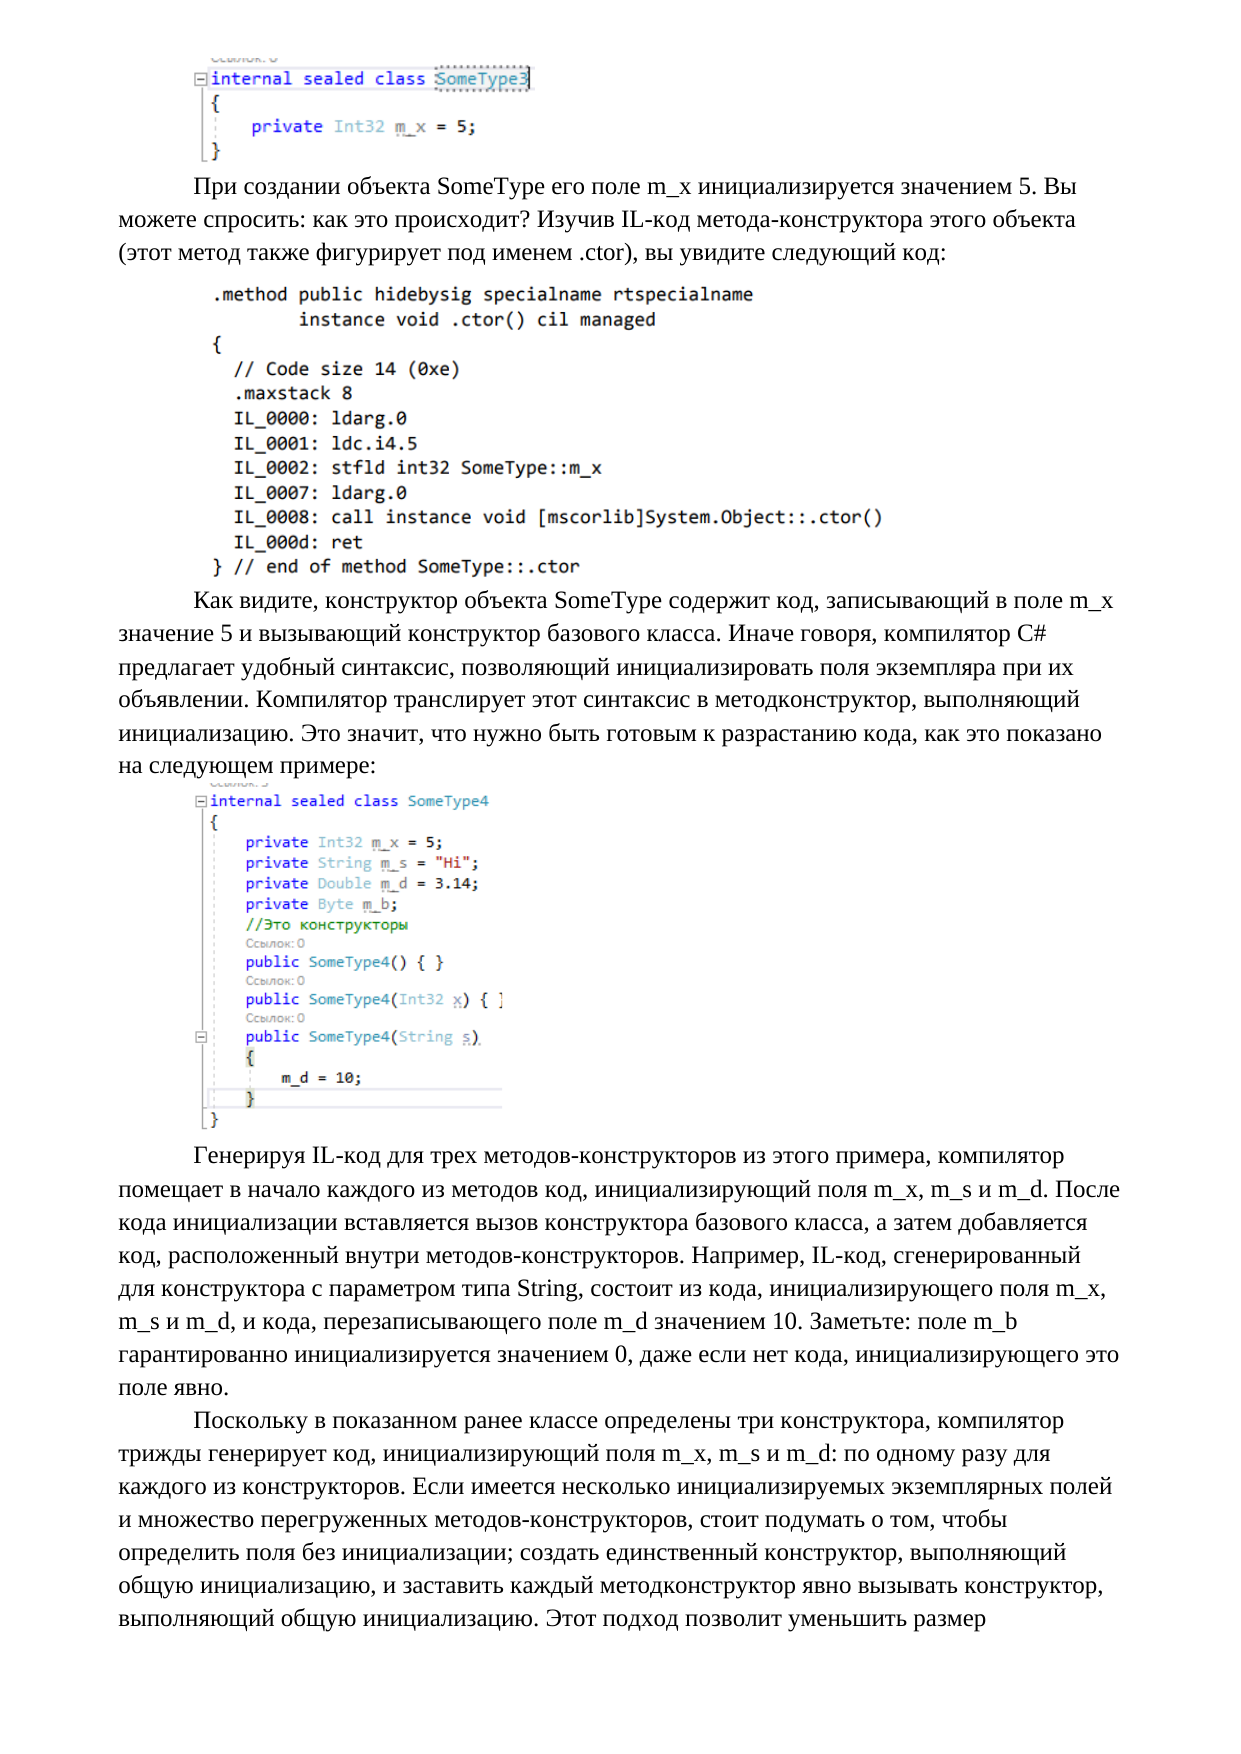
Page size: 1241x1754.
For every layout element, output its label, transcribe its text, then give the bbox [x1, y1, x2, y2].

picture [193, 270, 889, 582]
text Генерируя IL-код для трех методов-конструкторов из этого примера, компилятор помещает в начало каждого из методов код, инициализирующий поля m_x, m_s и m_d. После кода инициализации вставляется вызов конструктора базового класса, а затем добавляется код, расположенный внутри методов-конструкторов. Например, IL-код, сгенерированный для конструктора с параметром типа String, состоит из кода, инициализирующего поля m_x, m_s и m_d, и кода, перезаписывающего поле m_d значением 10. Заметьте: поле m_b гарантированно инициализируется значением 0, даже если нет кода, инициализирующего это поле явно. [118, 1141, 1122, 1401]
text Как видите, конструктор объекта SomeType содержит код, записывающий в поле m_x значение 5 и вызывающий конструктор базового класса. Иначе говоря, компилятор C# предлагает удобный синтаксис, позволяющий инициализировать поля экземпляра при их объявлении. Компилятор транслирует этот синтаксис в методконструктор, выполняющий инициализацию. Это значит, что нужно быть готовым к разрастанию кода, как это показано на следующем примере: [118, 586, 1122, 779]
picture [193, 783, 503, 1137]
picture [193, 58, 535, 168]
text При создании объекта SomeType его поле m_x инициализируется значением 5. Вы можете спросить: как это происходит? Изучив IL-код метода-конструктора этого объекта (этот метод также фигурирует под именем .ctor), вы увидите следующий код: [118, 171, 1122, 266]
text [118, 1405, 1122, 1632]
